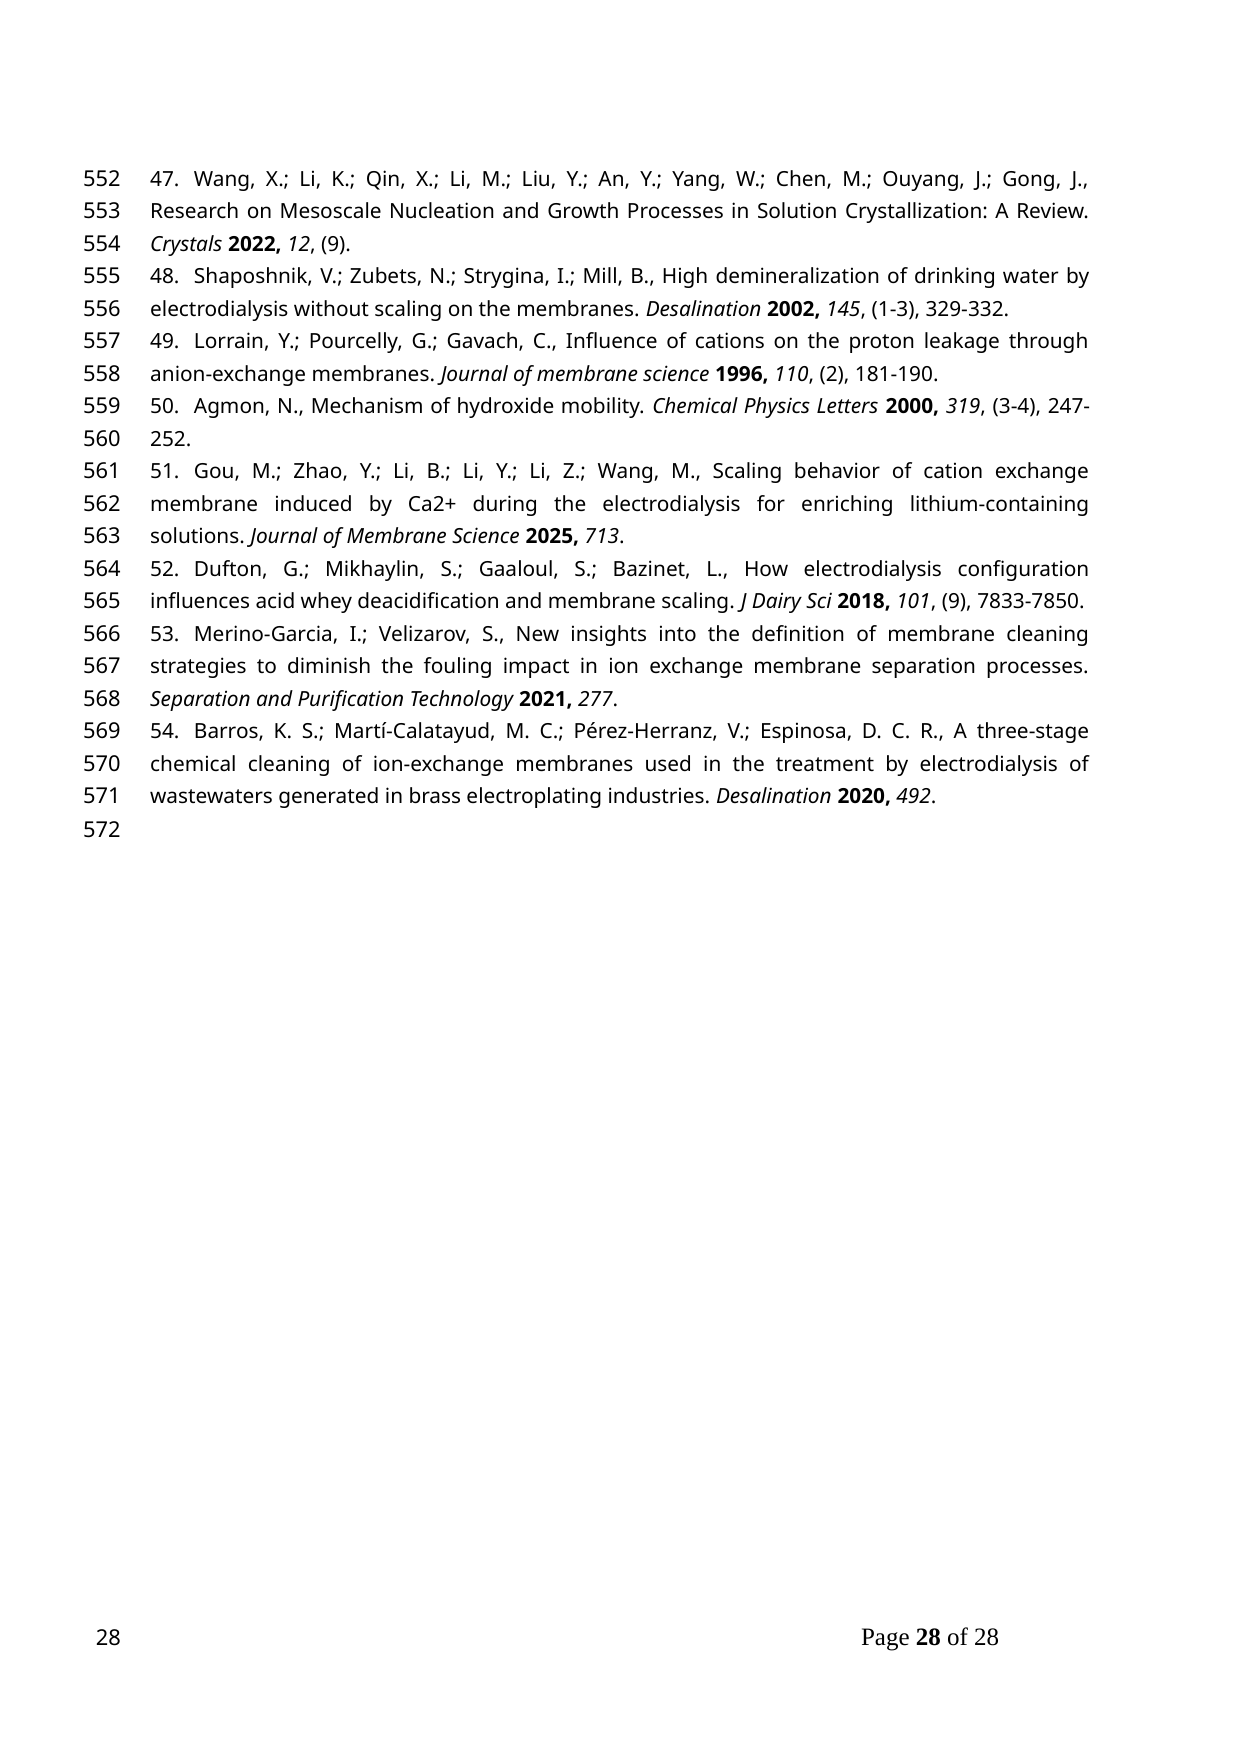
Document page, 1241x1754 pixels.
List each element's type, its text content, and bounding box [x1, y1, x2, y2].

text 51. Gou, M.; Zhao, Y.; Li, B.; Li, Y.; Li, Z.; Wang, M., Scaling behavior of cation exchange membrane induced by Ca2+ during the electrodialysis for enriching lithium-containing solutions. Journal of Membrane Science 2025, 713. [150, 454, 1090, 552]
text 47. Wang, X.; Li, K.; Qin, X.; Li, M.; Liu, Y.; An, Y.; Yang, W.; Chen, M.; Ouyang, J.; Gong, J., Research on Mesoscale Nucleation and Growth Processes in Solution Crystallization: A Review. Crystals 2022, 12, (9). [150, 162, 1090, 259]
text 49. Lorrain, Y.; Pourcelly, G.; Gavach, C., Influence of cations on the proton leakage through anion-exchange membranes. Journal of membrane science 1996, 110, (2), 181-190. [150, 324, 1090, 389]
text 54. Barros, K. S.; Martí-Calatayud, M. C.; Pérez-Herranz, V.; Espinosa, D. C. R., A three-stage chemical cleaning of ion-exchange membranes used in the treatment by electrodialysis of wastewaters generated in brass electroplating industries. Desalination 2020, 492. [150, 714, 1090, 812]
text 48. Shaposhnik, V.; Zubets, N.; Strygina, I.; Mill, B., High demineralization of drinking water by electrodialysis without scaling on the membranes. Desalination 2002, 145, (1-3), 329-332. [150, 259, 1090, 324]
text 53. Merino-Garcia, I.; Velizarov, S., New insights into the definition of membrane cleaning strategies to diminish the fouling impact in ion exchange membrane separation processes. Separation and Purification Technology 2021, 277. [150, 617, 1090, 714]
text 52. Dufton, G.; Mikhaylin, S.; Gaaloul, S.; Bazinet, L., How electrodialysis configuration influences acid whey deacidification and membrane scaling. J Dairy Sci 2018, 101, (9), 7833-7850. [150, 552, 1090, 617]
text 50. Agmon, N., Mechanism of hydroxide mobility. Chemical Physics Letters 2000, 319, (3-4), 247-252. [150, 389, 1090, 454]
